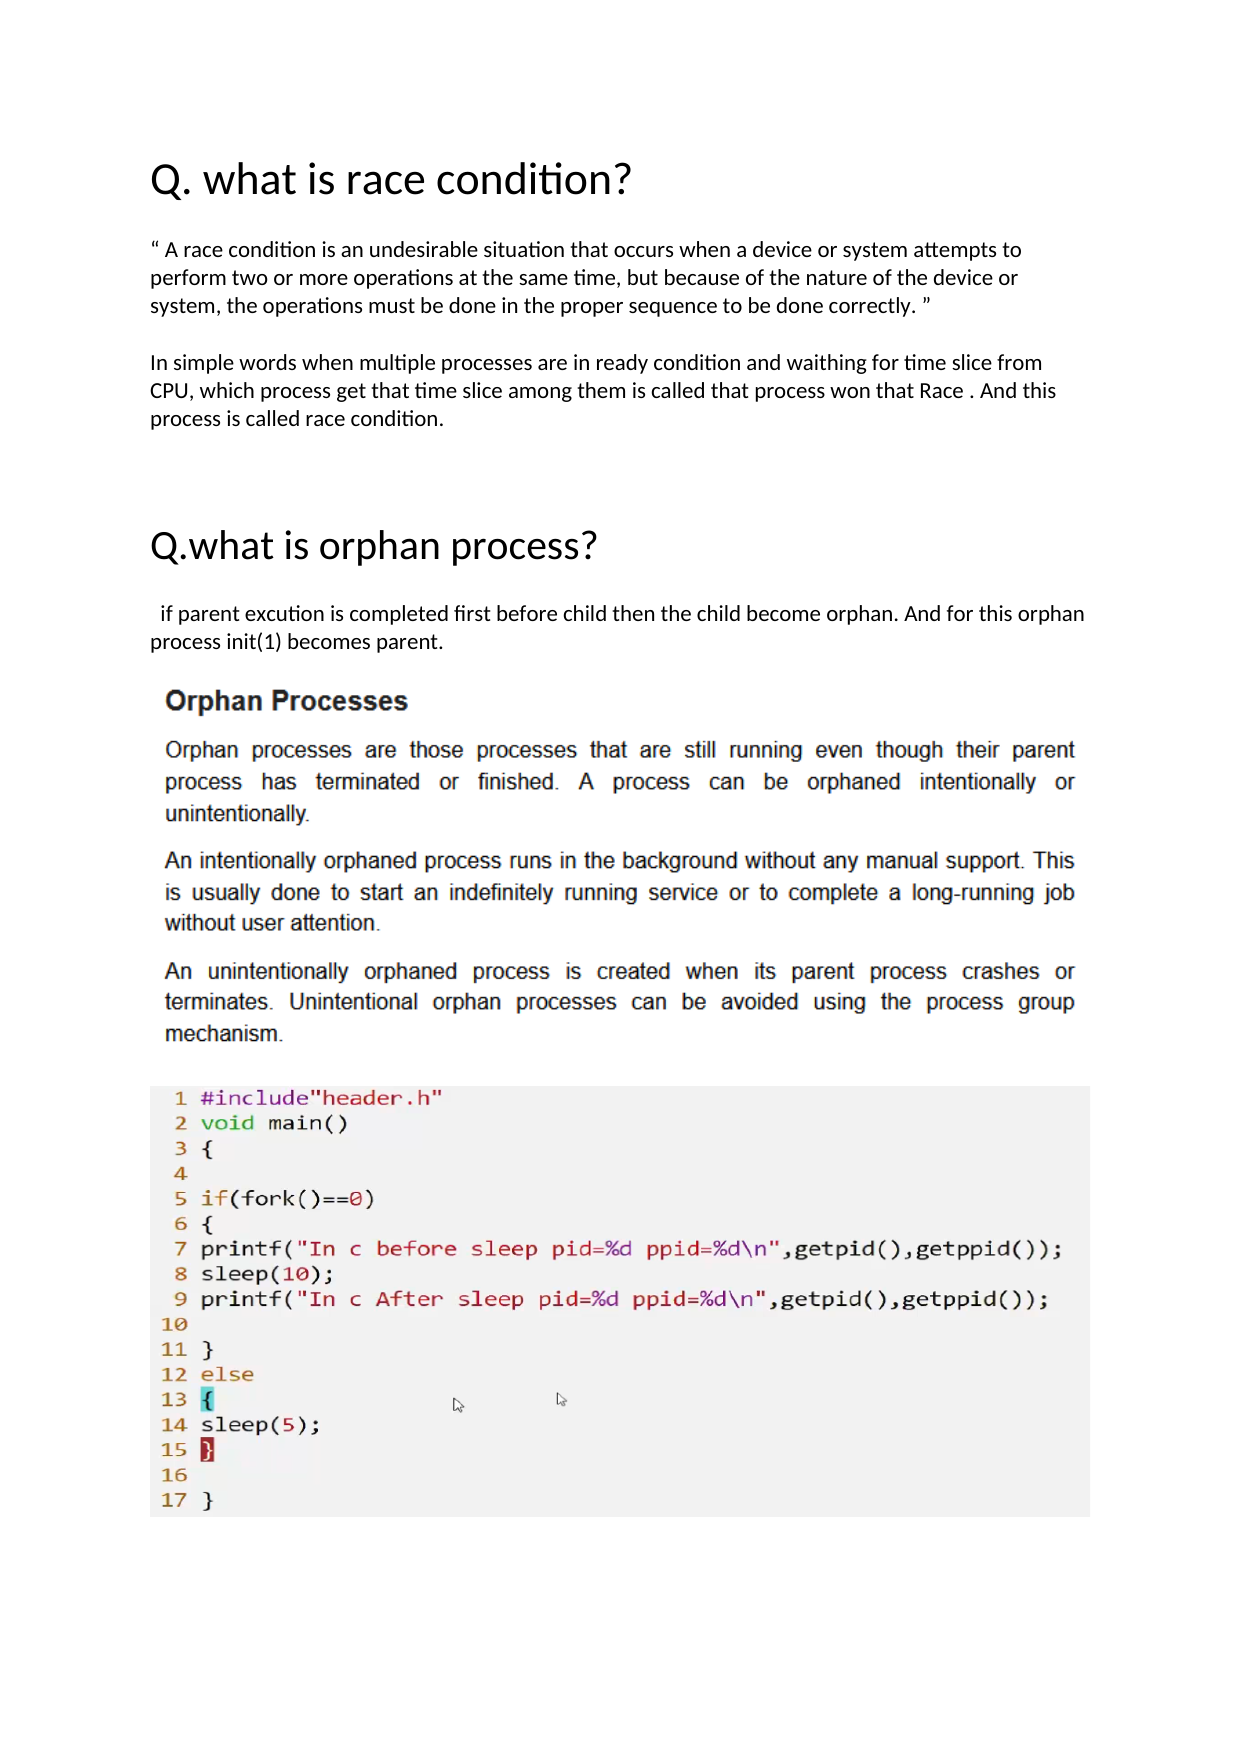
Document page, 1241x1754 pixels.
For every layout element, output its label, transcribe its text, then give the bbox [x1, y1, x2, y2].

text “ A race condition is an undesirable situation that occurs when a device or system attempts to perform two or more operations at the same time, but because of the nature of the device or system, the operations must be done in the proper sequence to be done correctly. ” [150, 235, 1090, 319]
picture [150, 1086, 1091, 1517]
text if parent excution is completed first before child then the child become orphan. And for this orphan process init(1) becomes parent. [150, 599, 1090, 655]
text Q. what is race condition? [150, 150, 1090, 206]
text In simple words when multiple processes are in ready condition and waithing for time slice from CPU, which process get that time slice among them is called that process won that Race . And this process is called race condition. [150, 348, 1090, 432]
picture [150, 683, 1091, 1058]
text Q.what is orphan process? [150, 519, 1090, 569]
